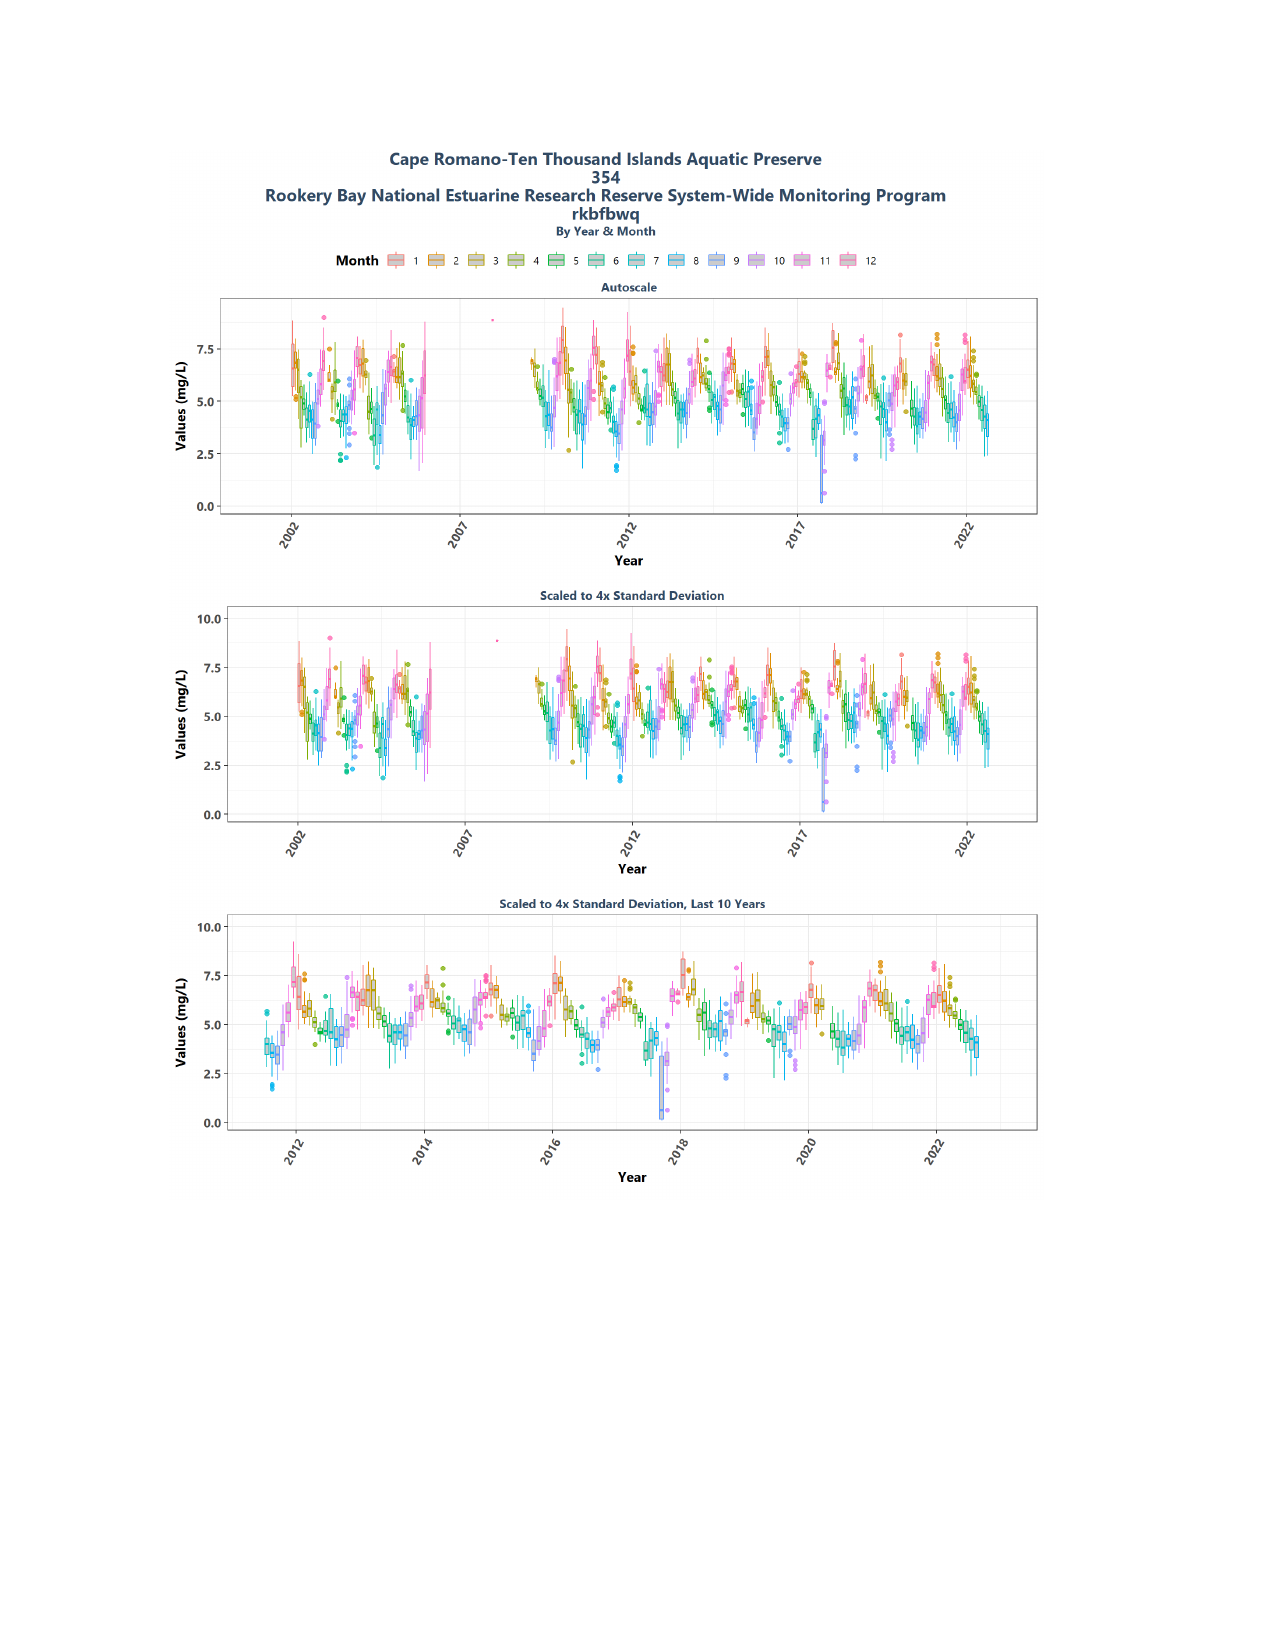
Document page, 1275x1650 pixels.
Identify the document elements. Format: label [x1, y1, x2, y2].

picture [168, 150, 1044, 1200]
